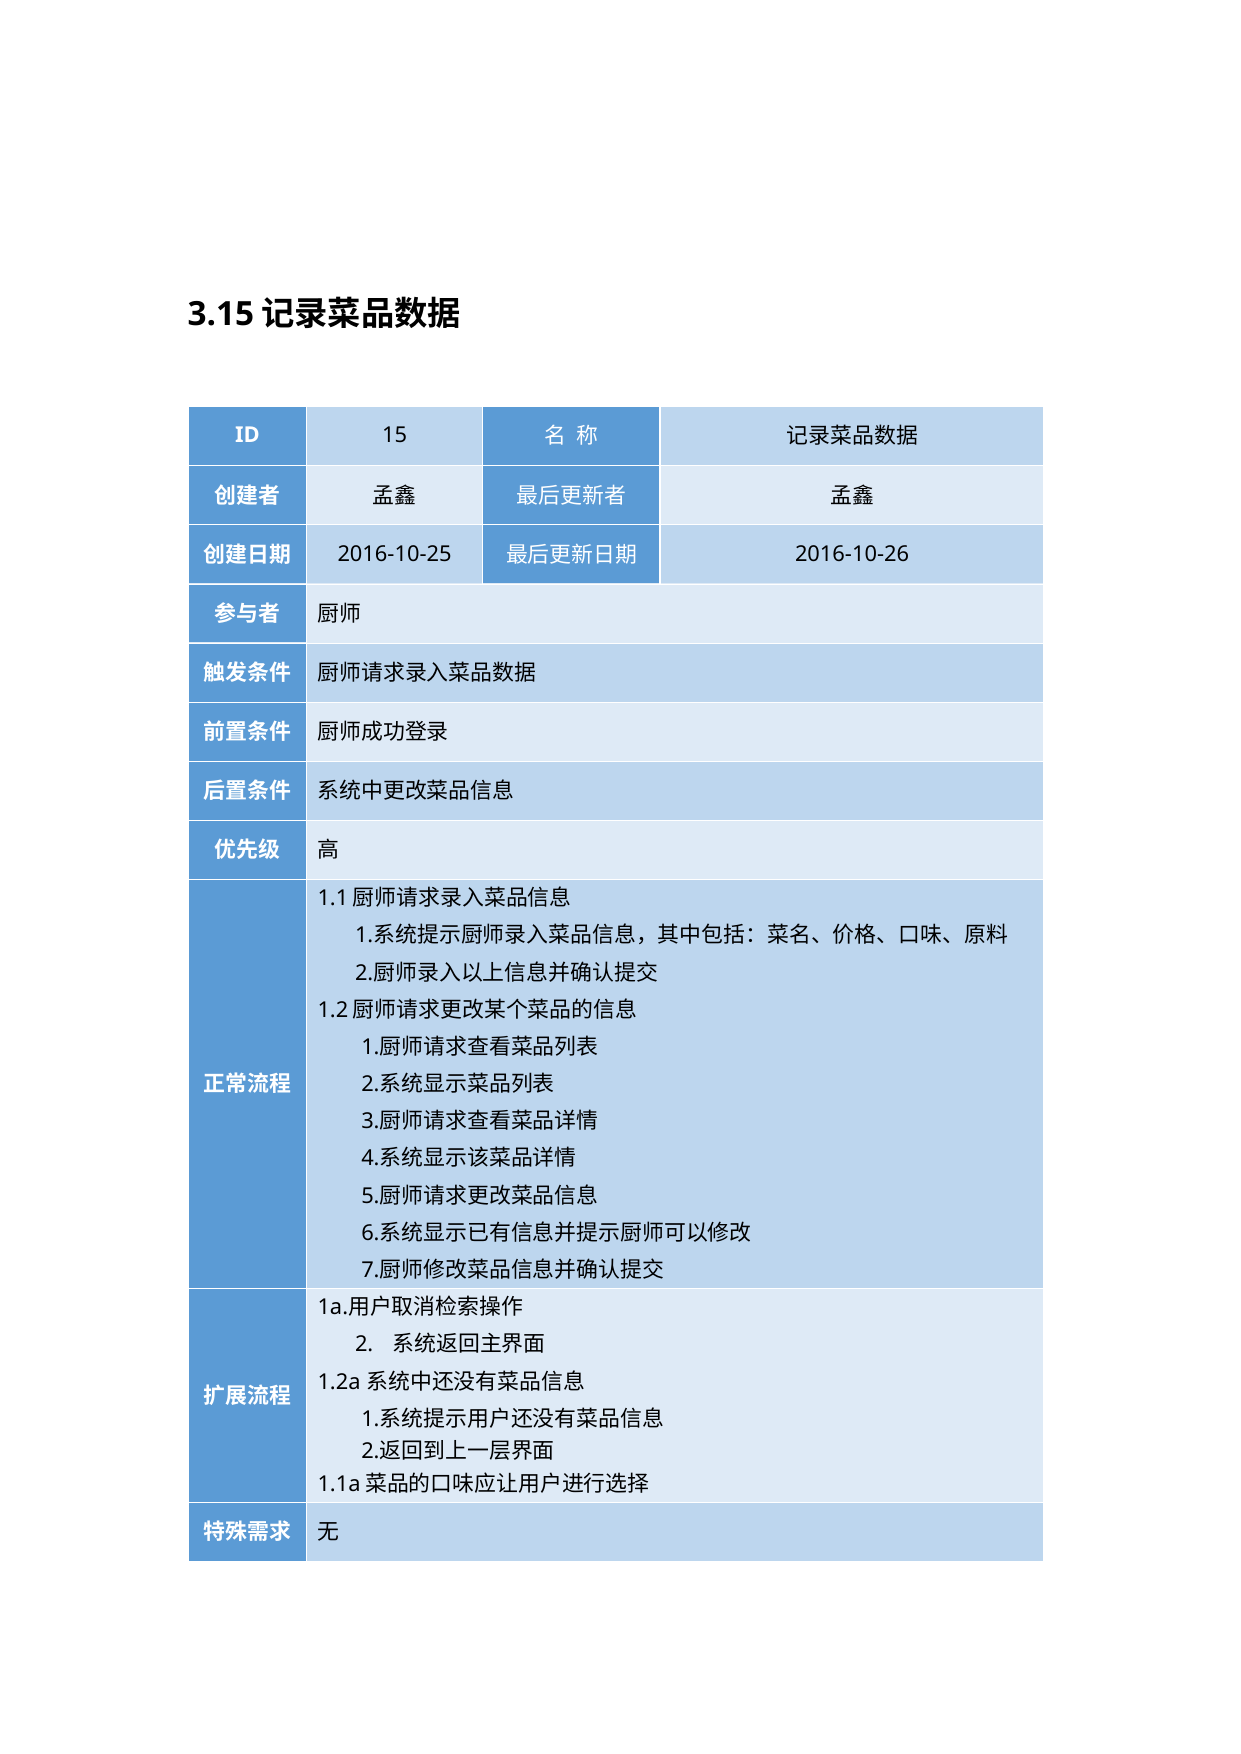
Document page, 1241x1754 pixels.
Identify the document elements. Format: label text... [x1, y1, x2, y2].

table_header 15 [307, 407, 482, 465]
table_cell 无 [307, 1503, 1043, 1561]
table_cell 正常流程 [189, 880, 306, 1288]
table_cell 2016-10-25 [307, 525, 482, 583]
subtitle 3.15记录菜品数据 [187, 279, 1053, 344]
table_cell 优先级 [189, 821, 306, 879]
table_cell 参与者 [189, 585, 306, 642]
table_cell 扩展流程 [189, 1289, 306, 1502]
table_cell 厨师成功登录 [307, 703, 1043, 761]
table_cell 前置条件 [189, 703, 306, 761]
table_cell 2016-10-26 [661, 525, 1043, 583]
table_cell 触发条件 [189, 644, 306, 702]
table_cell 孟鑫 [661, 466, 1043, 524]
table_cell 厨师 [307, 585, 1043, 642]
table_cell 特殊需求 [189, 1503, 306, 1561]
table_cell 最后更新日期 [483, 525, 659, 583]
table_cell 1.1厨师请求录入菜品信息 1.系统提示厨师录入菜品信息，其中包括：菜名、价格、口味、原料 2.厨师录入以上信息并确认提交 1.2厨师请求更改某个菜品的信息 1.厨师请求查看菜品列表 2.系统显示菜品列表 3.厨师请求查看菜品详情 4.系统显示该菜品详情 5.厨师请求更改菜品信息 6.系统显示已有信息并提示厨师可以修改 7.厨师修改菜品信息并确认提交 [307, 880, 1043, 1288]
table_cell 创建者 [189, 466, 306, 524]
table_cell 孟鑫 [307, 466, 482, 524]
table_header 名 称 [483, 407, 659, 465]
table_header 记录菜品数据 [661, 407, 1043, 465]
table_header ID [189, 407, 306, 465]
table_cell 后置条件 [189, 762, 306, 820]
table_cell 高 [307, 821, 1043, 879]
table_cell 1a.用户取消检索操作 系统返回主界面 1.2a 系统中还没有菜品信息 1.系统提示用户还没有菜品信息 2.返回到上一层界面 1.1a菜品的口味应让用户进行选择 [307, 1289, 1043, 1502]
table_cell 创建日期 [189, 525, 306, 583]
table_cell 系统中更改菜品信息 [307, 762, 1043, 820]
table_cell 最后更新者 [483, 466, 659, 524]
table_cell 厨师请求录入菜品数据 [307, 644, 1043, 702]
